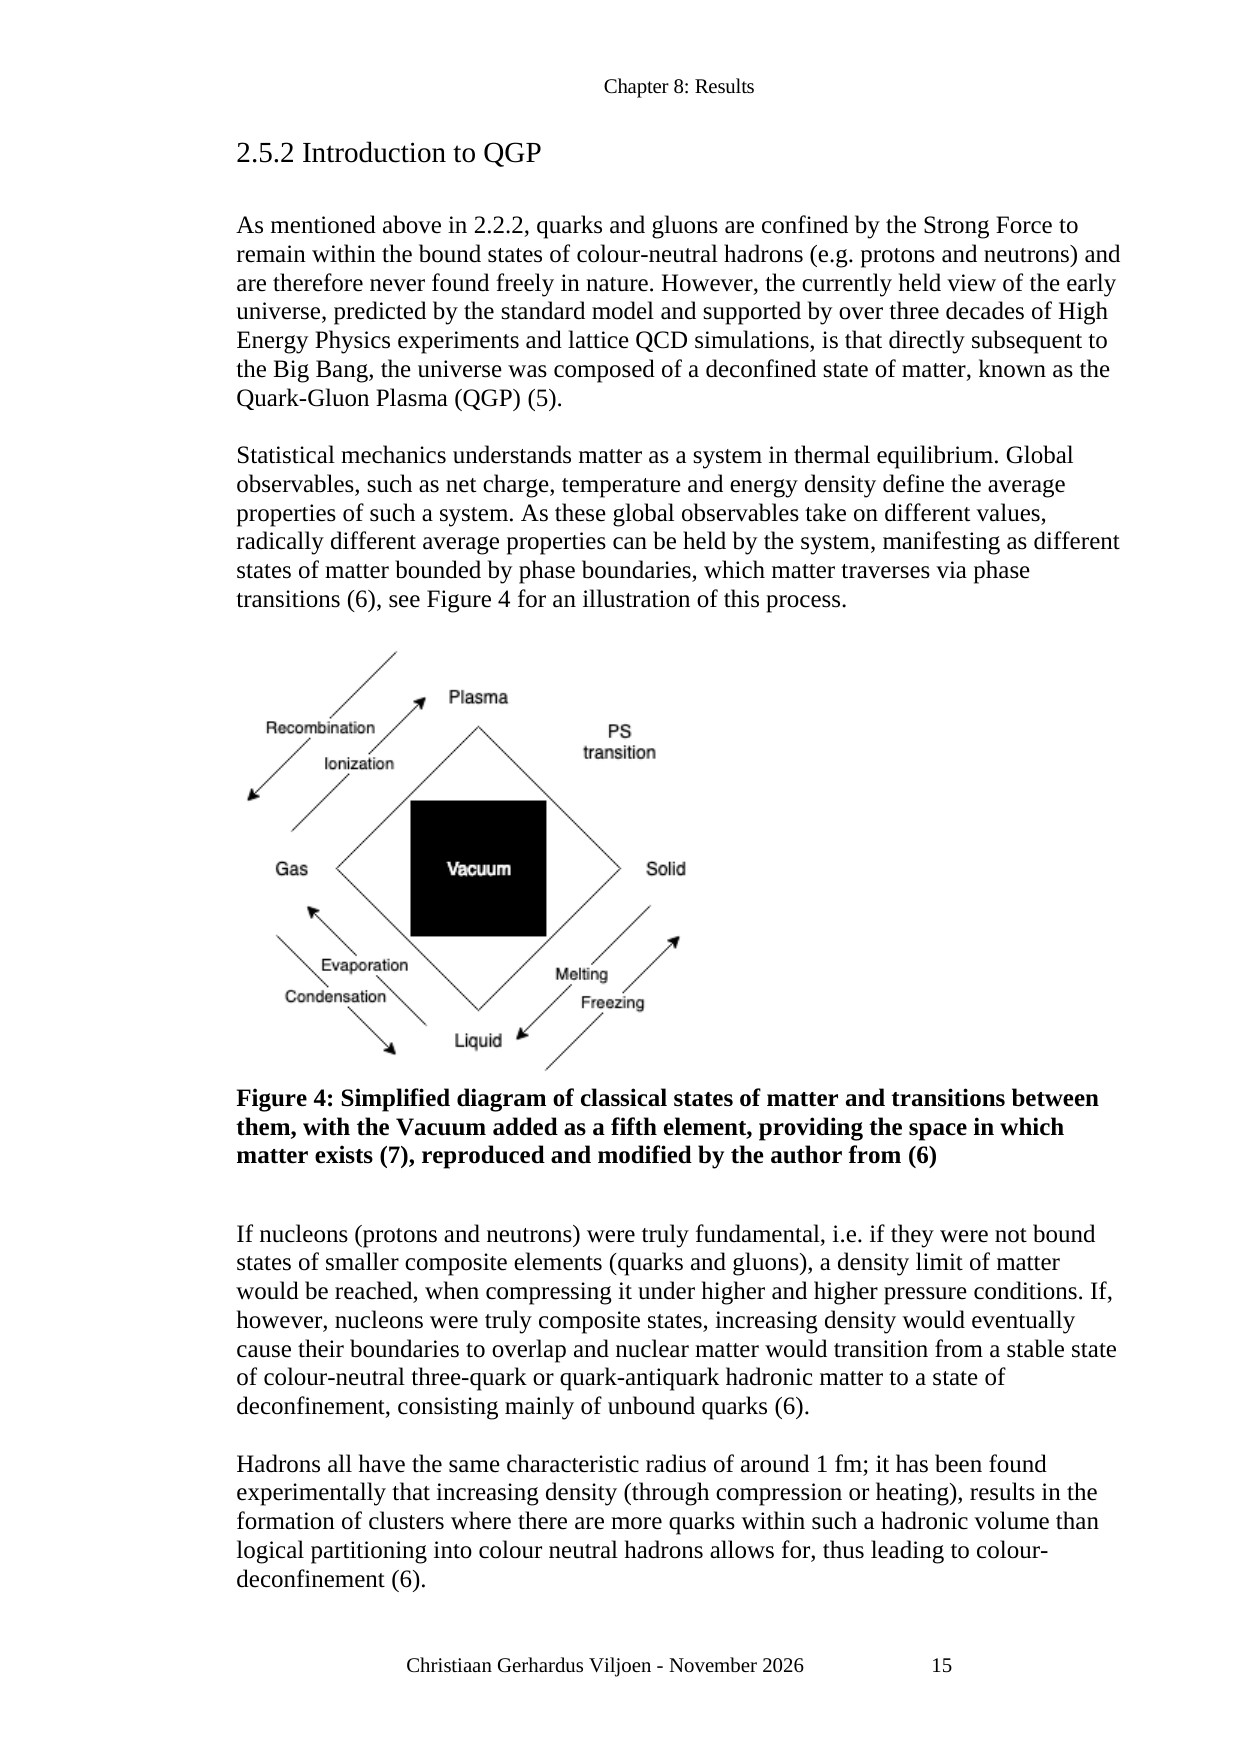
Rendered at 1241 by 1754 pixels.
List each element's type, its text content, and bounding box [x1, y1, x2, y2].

picture [236, 641, 696, 1083]
text If nucleons (protons and neutrons) were truly fundamental, i.e. if they were not bound states of smaller composite elements (quarks and gluons), a density limit of matter would be reached, when compressing it under higher and higher pressure conditions. If, however, nucleons were truly composite states, increasing density would eventually cause their boundaries to overlap and nuclear matter would transition from a stable state of colour-neutral three-quark or quark-antiquark hadronic matter to a state of deconfinement, consisting mainly of unbound quarks . [236, 1219, 1122, 1420]
text Figure 4: Simplified diagram of classical states of matter and transitions between them, with the Vacuum added as a fifth element, providing the space in which matter exists , reproduced and modified by the author from [236, 1083, 1122, 1169]
text Statistical mechanics understands matter as a system in thermal equilibrium. Global observables, such as net charge, temperature and energy density define the average properties of such a system. As these global observables take on different values, radically different average properties can be held by the system, manifesting as different states of matter bounded by phase boundaries, which matter traverses via phase transitions, see Figure 4 for an illustration of this process. [236, 440, 1122, 613]
text As mentioned above in 2.2.2, quarks and gluons are confined by the Strong Force to remain within the bound states of colour-neutral hadrons (e.g. protons and neutrons) and are therefore never found freely in nature. However, the currently held view of the early universe, predicted by the standard model and supported by over three decades of High Energy Physics experiments and lattice QCD simulations, is that directly subsequent to the Big Bang, the universe was composed of a deconfined state of matter, known as the Quark-Gluon Plasma (QGP) . [236, 210, 1122, 411]
text Hadrons all have the same characteristic radius of around 1 fm; it has been found experimentally that increasing density (through compression or heating), results in the formation of clusters where there are more quarks within such a hadronic volume than logical partitioning into colour neutral hadrons allows for, thus leading to colour-deconfinement . [236, 1449, 1122, 1592]
subtitle Introduction to QGP [236, 135, 1122, 169]
